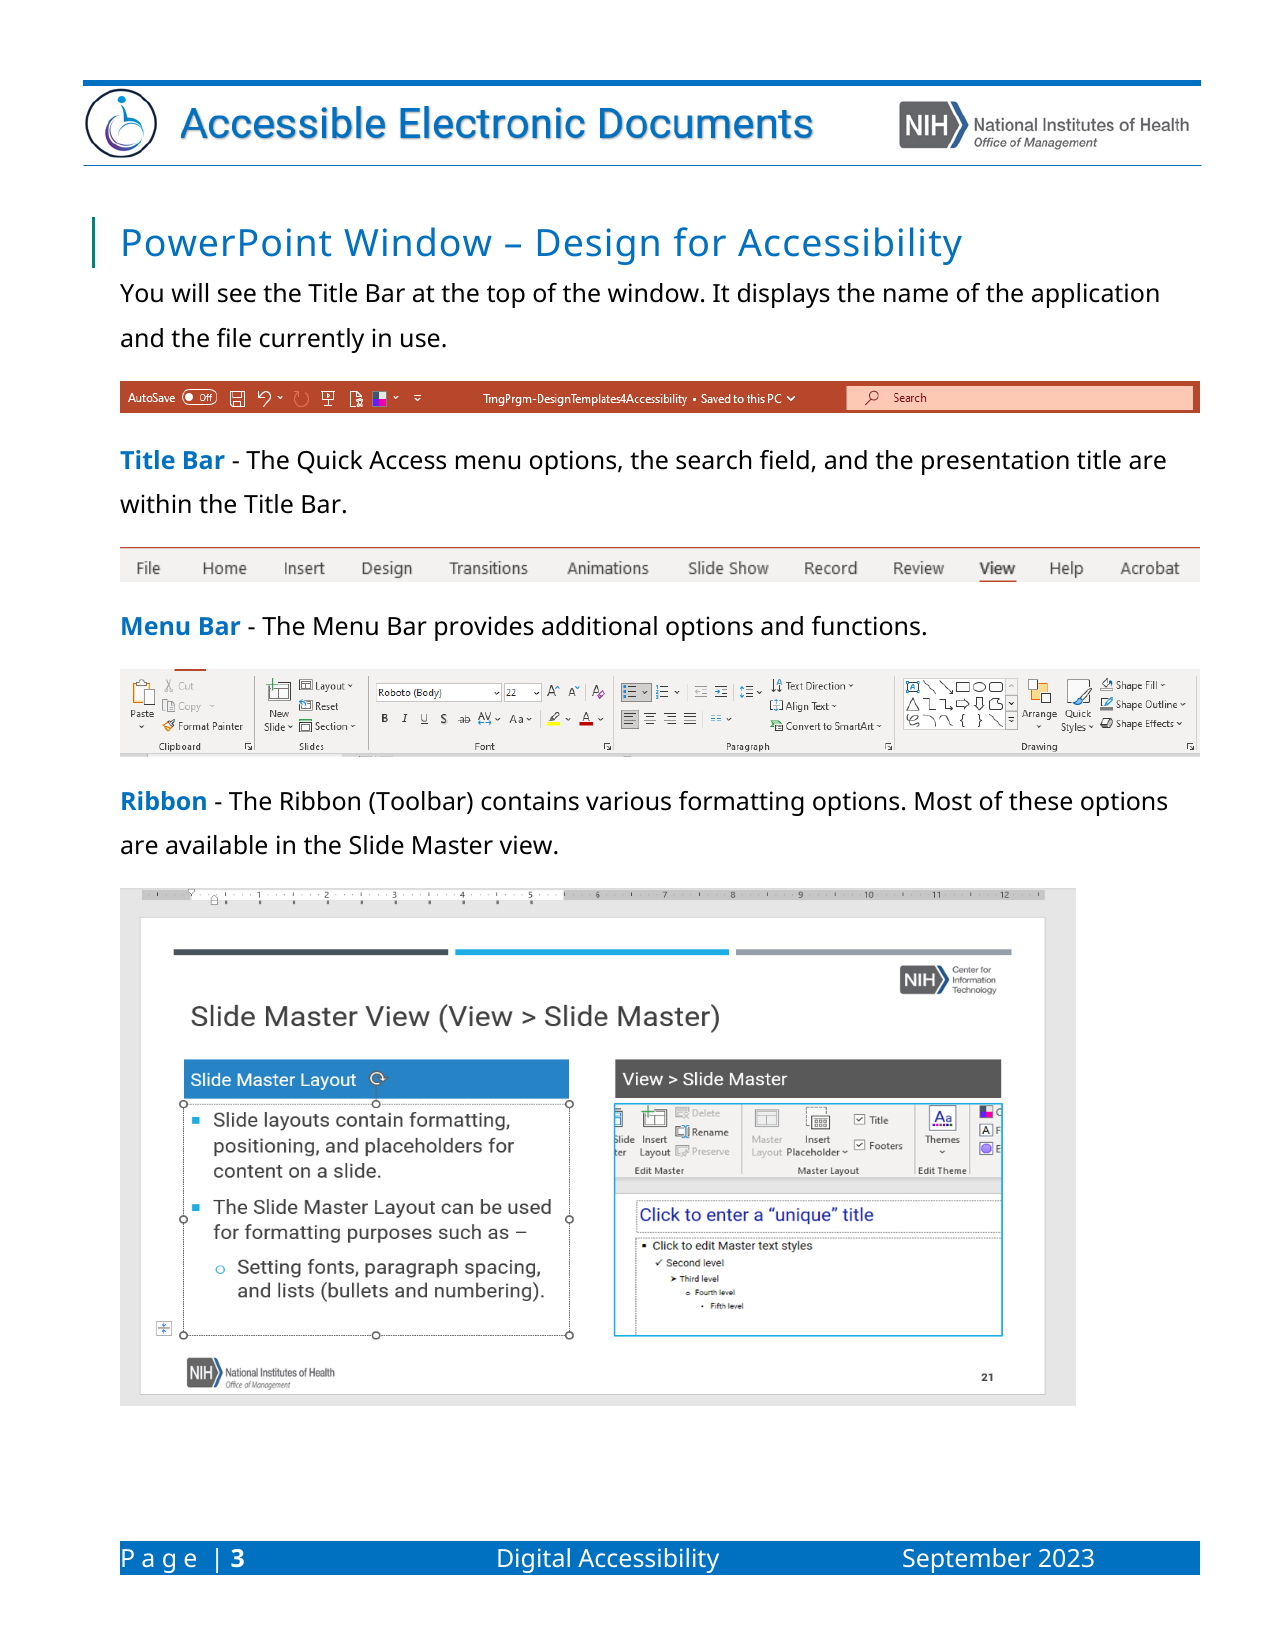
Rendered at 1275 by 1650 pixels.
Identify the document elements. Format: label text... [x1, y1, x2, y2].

text You will see the Title Bar at the top of the window. It displays the name of the application and the file currently in use. [120, 276, 1200, 354]
text Ribbon - The Ribbon (Toolbar) contains various formatting options. Most of these options are available in the Slide Master view. [120, 784, 1200, 862]
picture [120, 888, 1076, 1406]
picture [75, 75, 1210, 171]
picture [120, 381, 1200, 413]
picture [120, 669, 1200, 757]
subtitle PowerPoint Window – Design for Accessibility [95, 217, 1200, 268]
text Menu Bar - The Menu Bar provides additional options and functions. [120, 609, 1200, 643]
text Title Bar - The Quick Access menu options, the search field, and the presentation title are within the Title Bar. [120, 442, 1200, 521]
picture [120, 547, 1200, 582]
